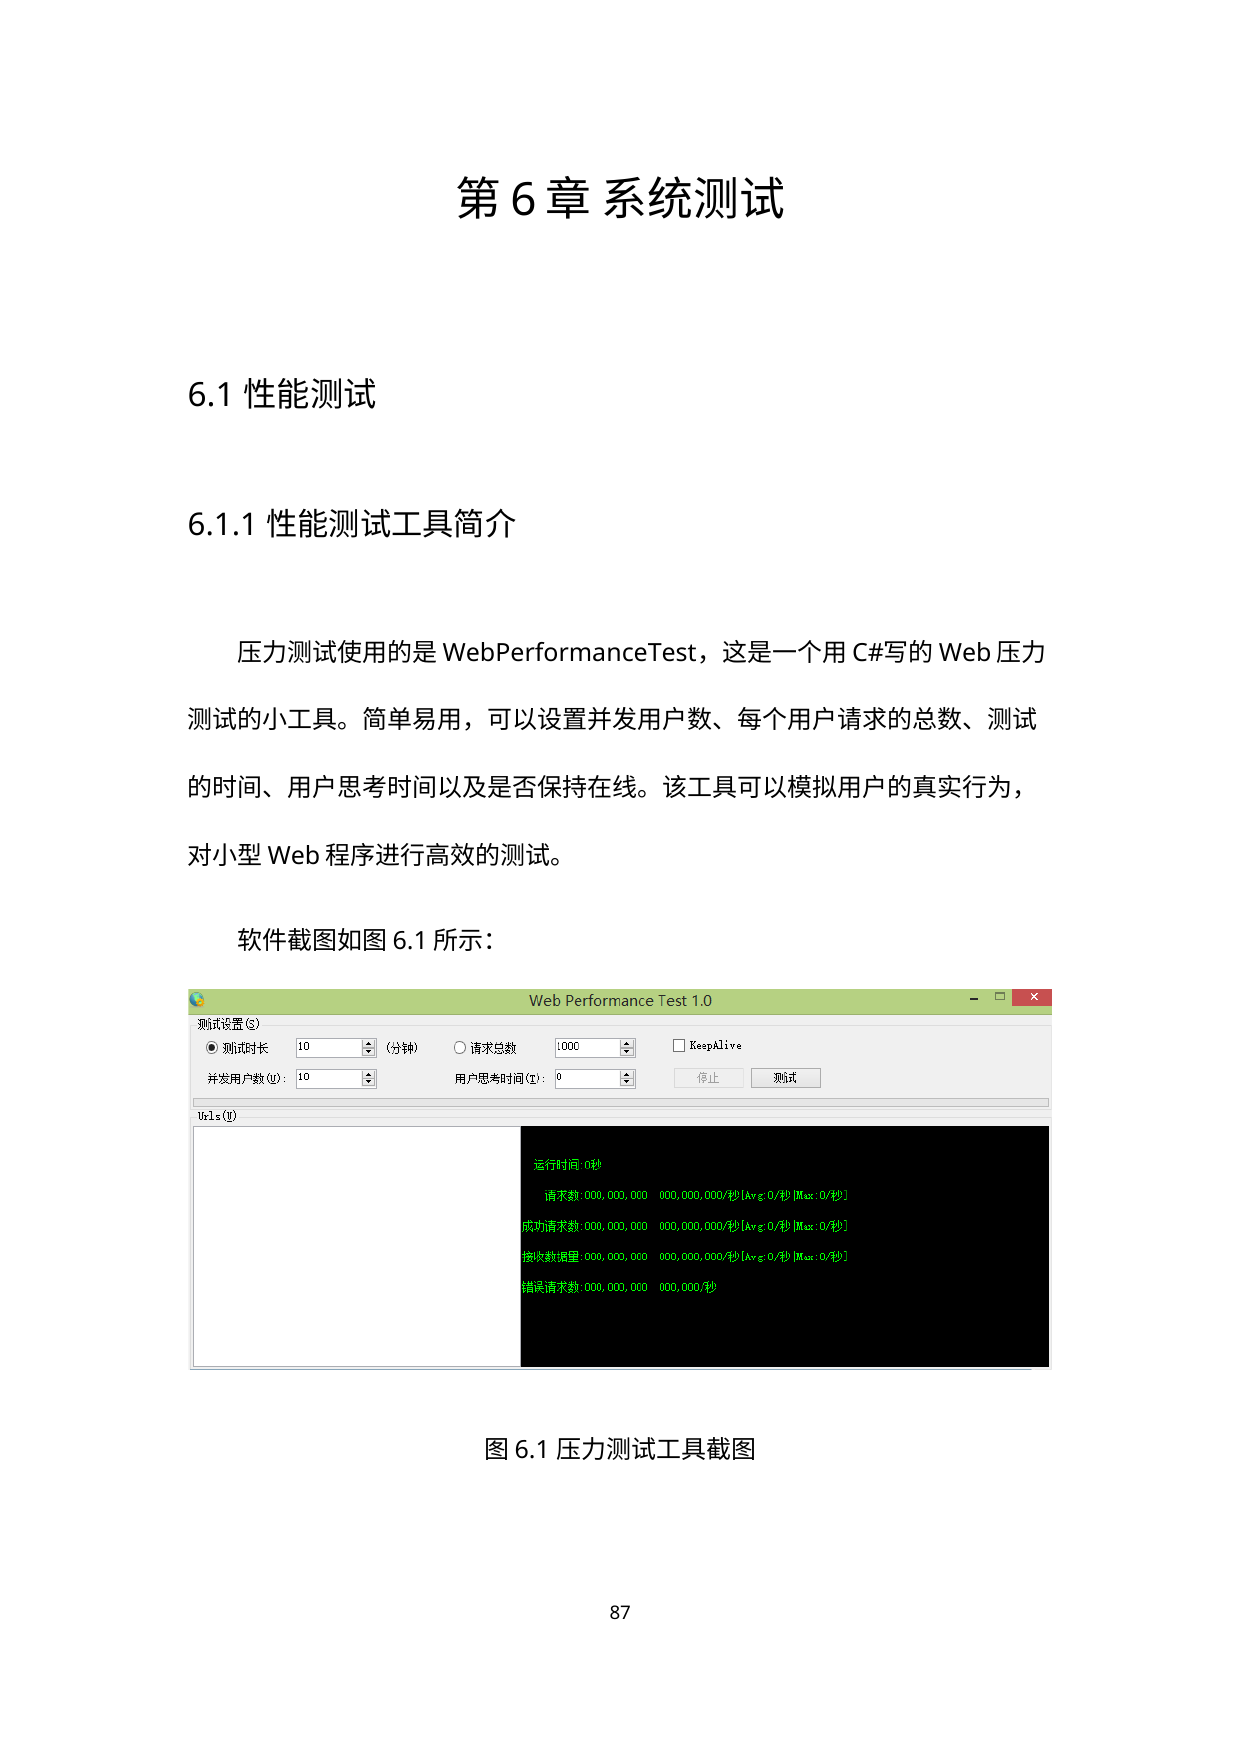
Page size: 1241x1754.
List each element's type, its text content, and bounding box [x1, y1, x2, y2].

picture [188, 989, 1052, 1370]
subtitle 6.1 性能测试 [187, 358, 1053, 426]
subtitle 第6章 系统测试 [187, 162, 1053, 229]
subtitle 6.1.1 性能测试工具简介 [187, 488, 1053, 556]
text 软件截图如图6.1所示： [187, 905, 1053, 973]
text 压力测试使用的是WebPerformanceTest，这是一个用C#写的Web压力测试的小工具。简单易用，可以设置并发用户数、每个用户请求的总数、测试的时间、用户思考时间以及是否保持在线。该工具可以模拟用户的真实行为，对小型Web程序进行高效的测试。 [187, 616, 1053, 888]
text 图6.1 压力测试工具截图 [187, 1414, 1053, 1482]
